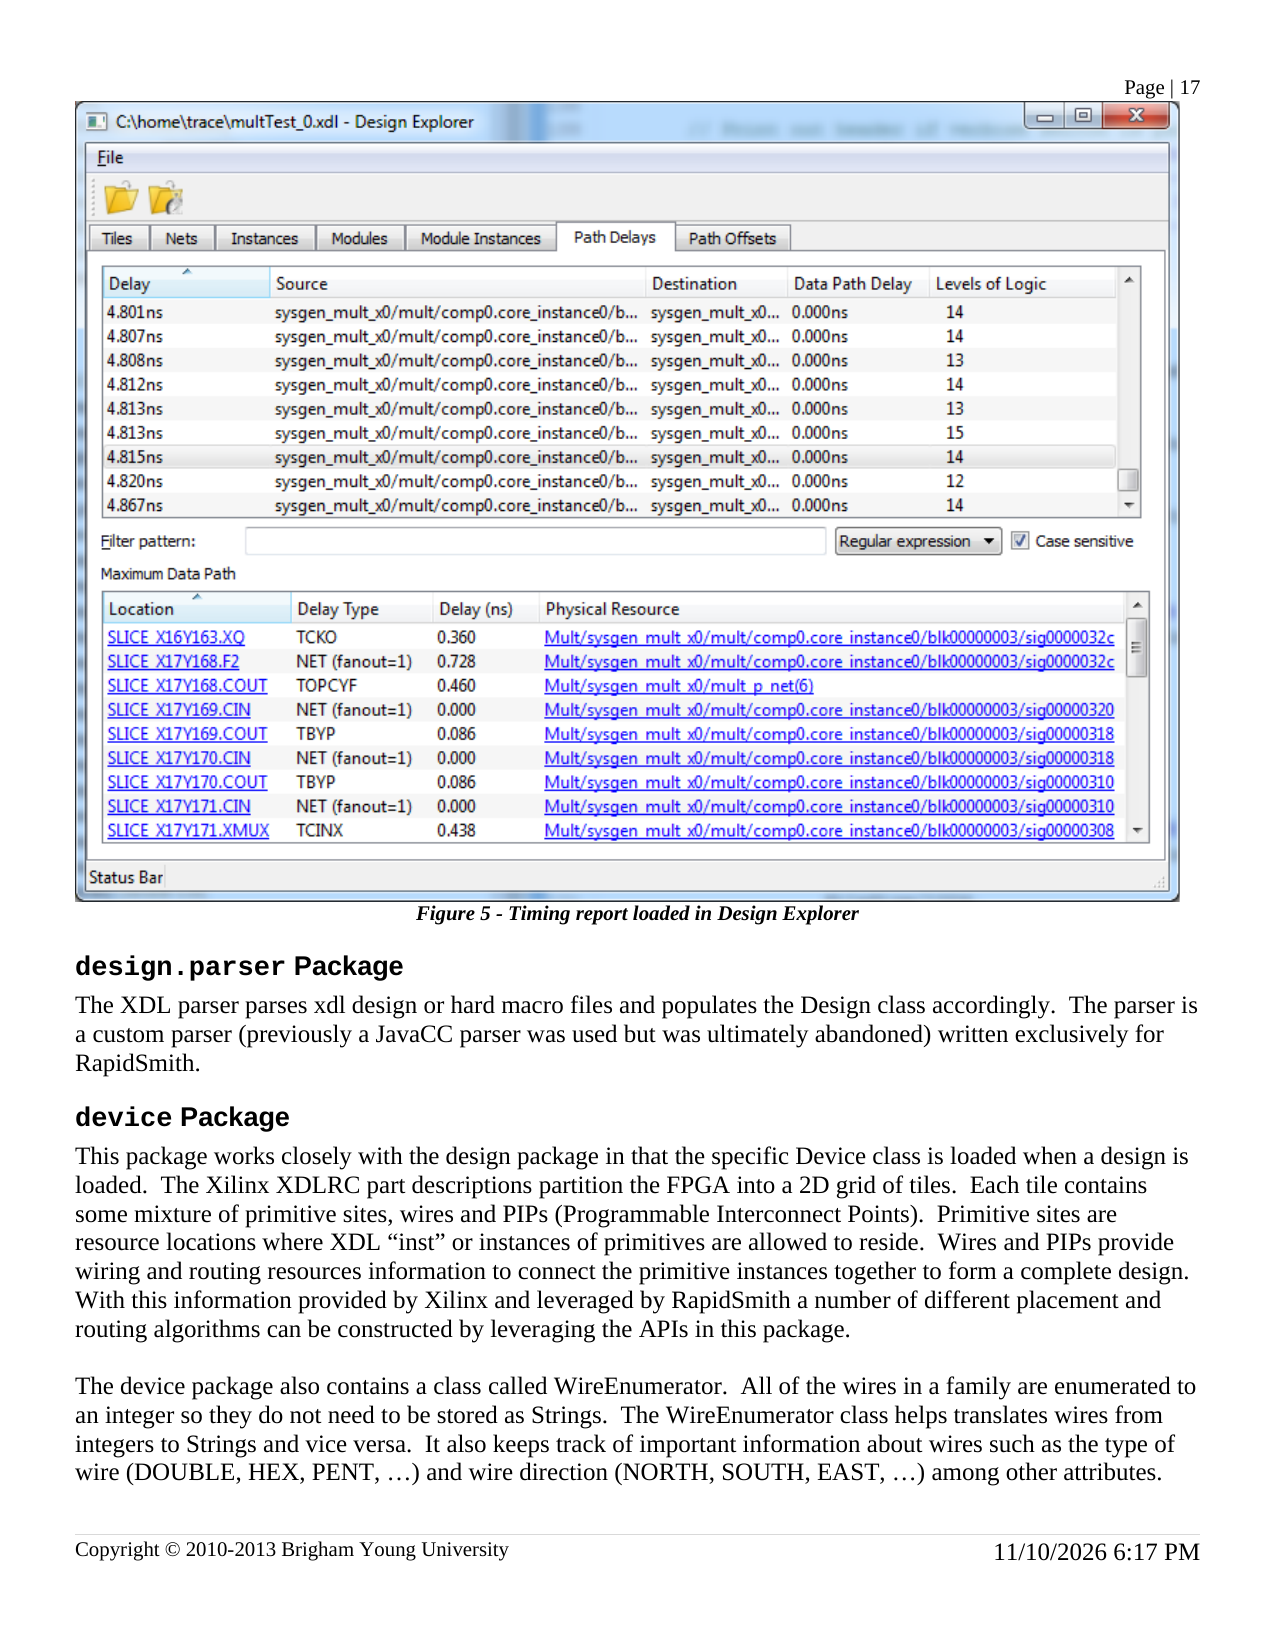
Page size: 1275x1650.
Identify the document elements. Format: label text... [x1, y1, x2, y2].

subtitle design.parser Package [75, 950, 1200, 984]
picture [75, 101, 1180, 902]
text This package works closely with the design package in that the specific Device class is loaded when a design is loaded. The Xilinx XDLRC part descriptions partition the FPGA into a 2D grid of tiles. Each tile contains some mixture of primitive sites, wires and PIPs (Programmable Interconnect Points). Primitive sites are resource locations where XDL “inst” or instances of primitives are allowed to reside. Wires and PIPs provide wiring and routing resources information to connect the primitive instances together to form a complete design. With this information provided by Xilinx and leveraged by RapidSmith a number of different placement and routing algorithms can be constructed by leveraging the APIs in this package. [75, 1141, 1200, 1342]
subtitle device Package [75, 1101, 1200, 1135]
text The device package also contains a class called WireEnumerator. All of the wires in a family are enumerated to an integer so they do not need to be stored as Strings. The WireEnumerator class helps translates wires from integers to Strings and vice versa. It also keeps track of important information about wires such as the type of wire (DOUBLE, HEX, PENT, …) and wire direction (NORTH, SOUTH, EAST, …) among other attributes. [75, 1371, 1200, 1486]
text The XDL parser parses xdl design or hard macro files and populates the Design class accordingly. The parser is a custom parser (previously a JavaCC parser was used but was ultimately abandoned) written exclusively for RapidSmith. [75, 990, 1200, 1076]
